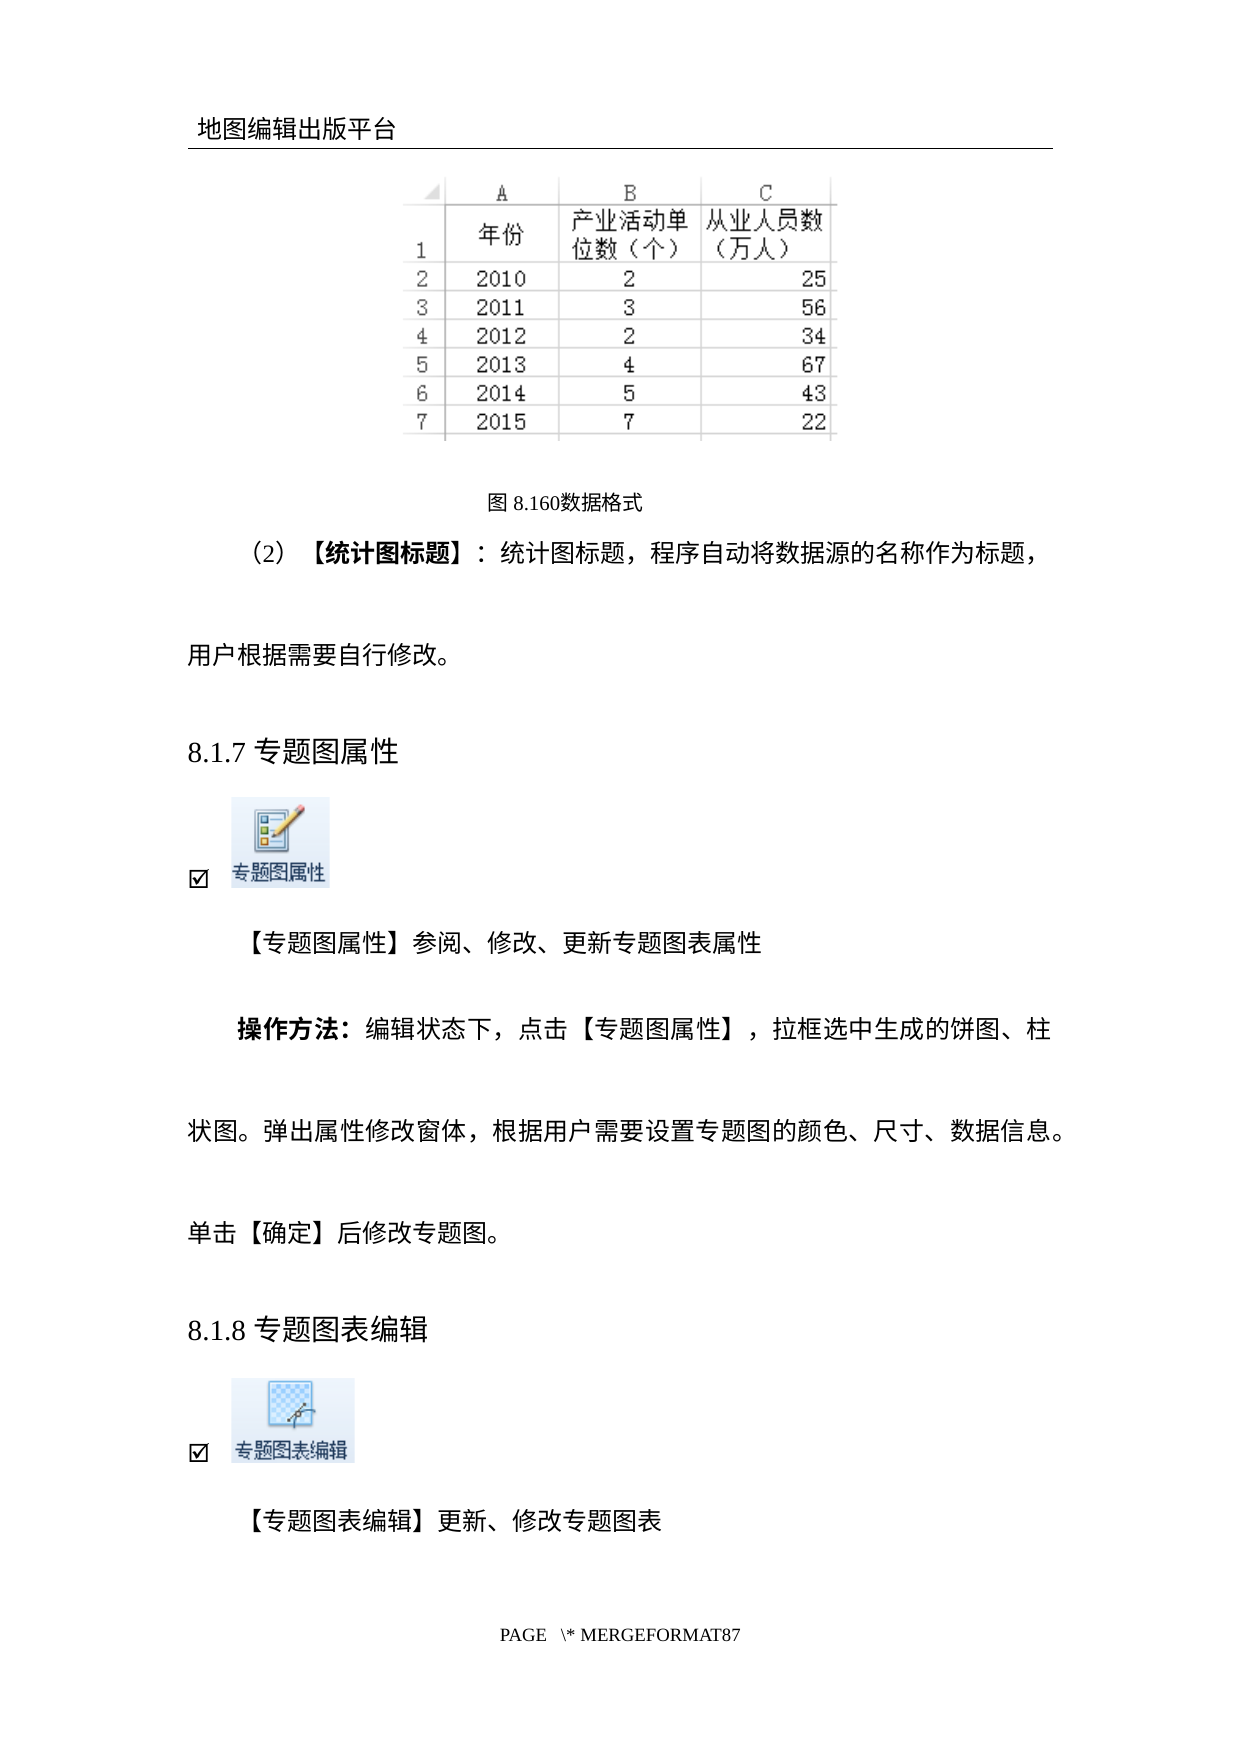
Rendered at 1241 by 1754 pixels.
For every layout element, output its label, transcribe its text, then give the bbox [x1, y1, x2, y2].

list 【专题图属性】参阅、修改、更新专题图表属性 [187, 908, 1053, 976]
list 【专题图表编辑】更新、修改专题图表 [187, 1486, 1053, 1553]
picture [231, 1378, 355, 1463]
picture [231, 797, 330, 888]
subtitle 专题图属性 [187, 716, 1053, 784]
text 操作方法：编辑状态下，点击【专题图属性】，拉框选中生成的饼图、柱状图。弹出属性修改窗体，根据用户需要设置专题图的颜色、尺寸、数据信息。单击【确定】后修改专题图。 [187, 994, 1053, 1265]
text （2）【统计图标题】：统计图标题，程序自动将数据源的名称作为标题，用户根据需要自行修改。 [187, 518, 1053, 688]
picture [402, 163, 838, 441]
subtitle 专题图表编辑 [187, 1294, 1053, 1362]
